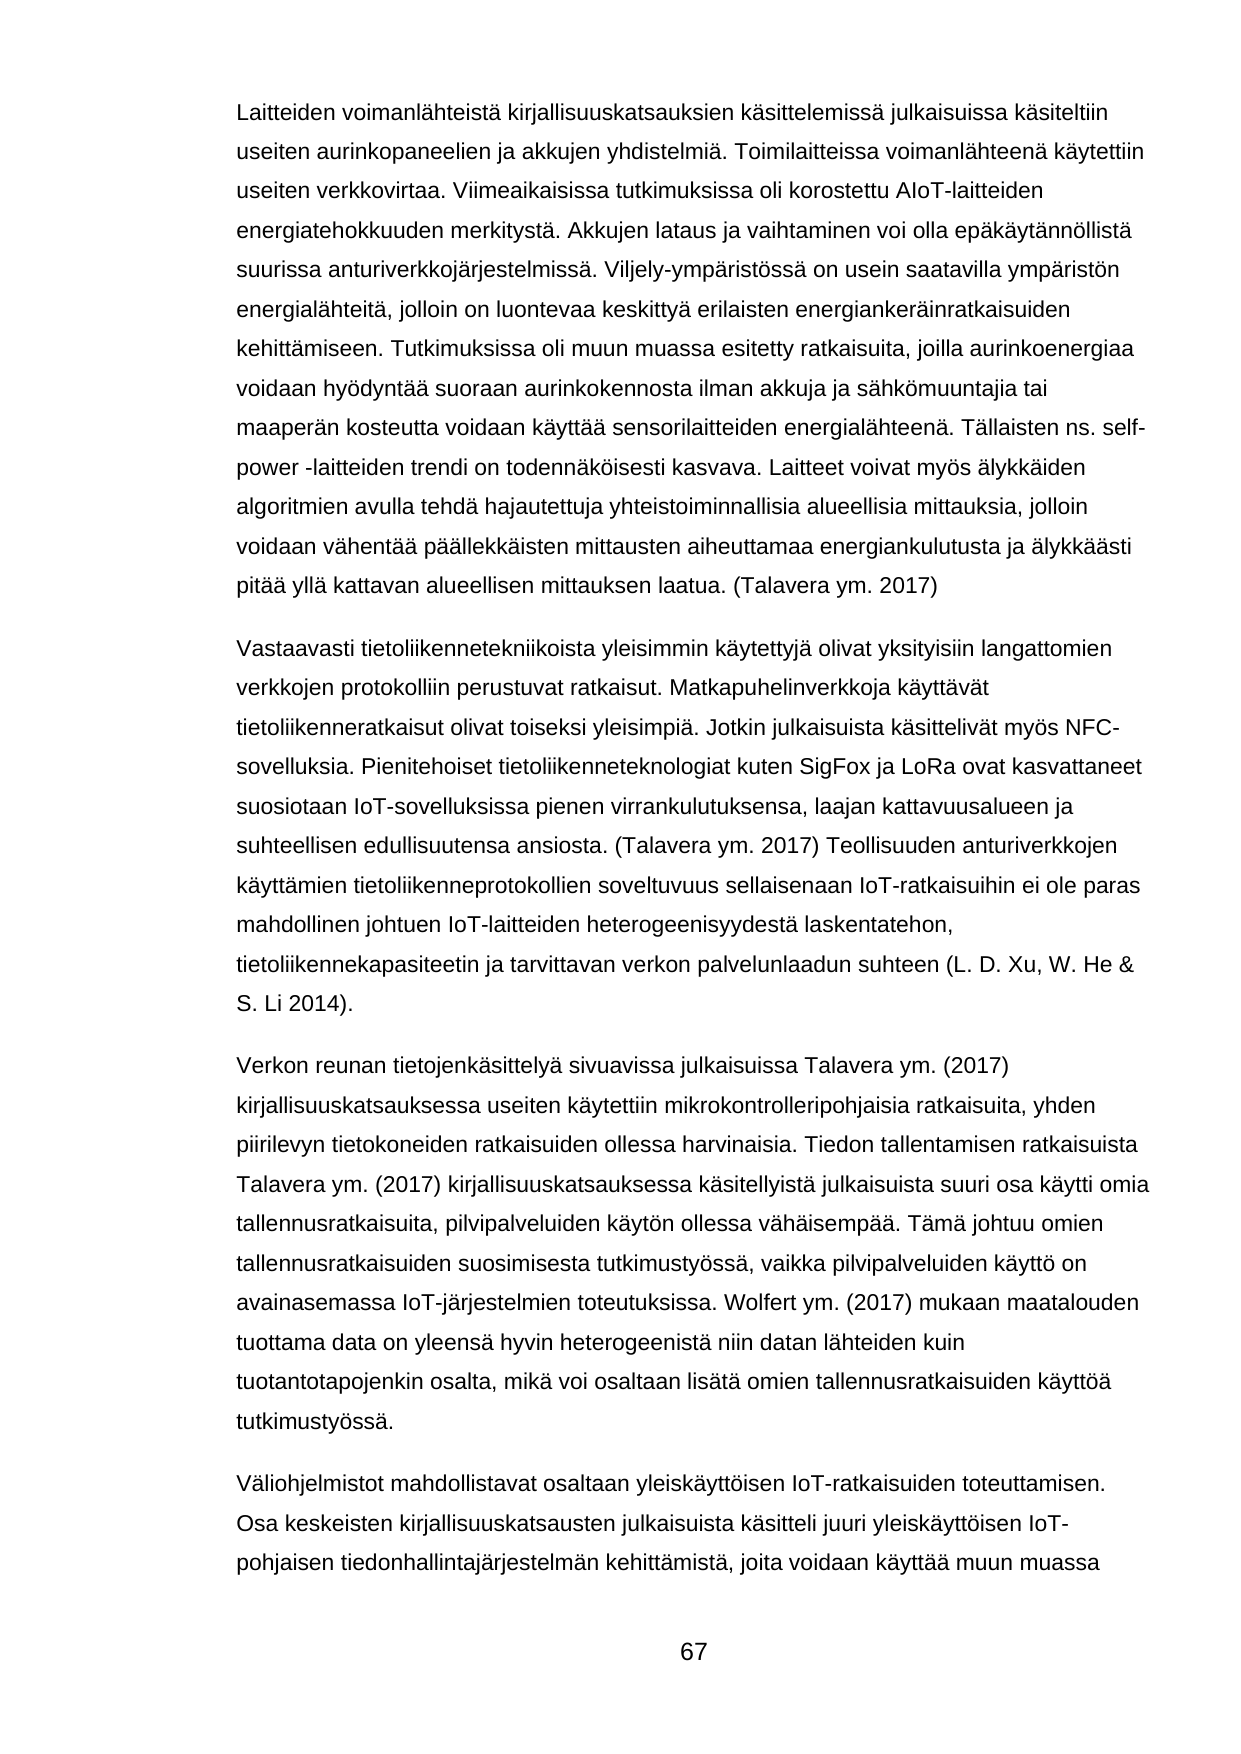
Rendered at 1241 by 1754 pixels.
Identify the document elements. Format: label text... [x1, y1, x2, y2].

text Laitteiden voimanlähteistä kirjallisuuskatsauksien käsittelemissä julkaisuissa käsiteltiin useiten aurinkopaneelien ja akkujen yhdistelmiä. Toimilaitteissa voimanlähteenä käytettiin useiten verkkovirtaa. Viimeaikaisissa tutkimuksissa oli korostettu AIoT-laitteiden energiatehokkuuden merkitystä. Akkujen lataus ja vaihtaminen voi olla epäkäytännöllistä suurissa anturiverkkojärjestelmissä. Viljely-ympäristössä on usein saatavilla ympäristön energialähteitä, jolloin on luontevaa keskittyä erilaisten energiankeräinratkaisuiden kehittämiseen. Tutkimuksissa oli muun muassa esitetty ratkaisuita, joilla aurinkoenergiaa voidaan hyödyntää suoraan aurinkokennosta ilman akkuja ja sähkömuuntajia tai maaperän kosteutta voidaan käyttää sensorilaitteiden energialähteenä. Tällaisten ns. self-power -laitteiden trendi on todennäköisesti kasvava. Laitteet voivat myös älykkäiden algoritmien avulla tehdä hajautettuja yhteistoiminnallisia alueellisia mittauksia, jolloin voidaan vähentää päällekkäisten mittausten aiheuttamaa energiankulutusta ja älykkäästi pitää yllä kattavan alueellisen mittauksen laatua. (Talavera ym. 2017) [236, 98, 1152, 599]
text Verkon reunan tietojenkäsittelyä sivuavissa julkaisuissa Talavera ym. (2017) kirjallisuuskatsauksessa useiten käytettiin mikrokontrolleripohjaisia ratkaisuita, yhden piirilevyn tietokoneiden ratkaisuiden ollessa harvinaisia. Tiedon tallentamisen ratkaisuista Talavera ym. (2017) kirjallisuuskatsauksessa käsitellyistä julkaisuista suuri osa käytti omia tallennusratkaisuita, pilvipalveluiden käytön ollessa vähäisempää. Tämä johtuu omien tallennusratkaisuiden suosimisesta tutkimustyössä, vaikka pilvipalveluiden käyttö on avainasemassa IoT-järjestelmien toteutuksissa. Wolfert ym. (2017) mukaan maatalouden tuottama data on yleensä hyvin heterogeenistä niin datan lähteiden kuin tuotantotapojenkin osalta, mikä voi osaltaan lisätä omien tallennusratkaisuiden käyttöä tutkimustyössä. [236, 1052, 1152, 1434]
text Vastaavasti tietoliikennetekniikoista yleisimmin käytettyjä olivat yksityisiin langattomien verkkojen protokolliin perustuvat ratkaisut. Matkapuhelinverkkoja käyttävät tietoliikenneratkaisut olivat toiseksi yleisimpiä. Jotkin julkaisuista käsittelivät myös NFC-sovelluksia. Pienitehoiset tietoliikenneteknologiat kuten SigFox ja LoRa ovat kasvattaneet suosiotaan IoT-sovelluksissa pienen virrankulutuksensa, laajan kattavuusalueen ja suhteellisen edullisuutensa ansiosta. (Talavera ym. 2017) Teollisuuden anturiverkkojen käyttämien tietoliikenneprotokollien soveltuvuus sellaisenaan IoT-ratkaisuihin ei ole paras mahdollinen johtuen IoT-laitteiden heterogeenisyydestä laskentatehon, tietoliikennekapasiteetin ja tarvittavan verkon palvelunlaadun suhteen (L. D. Xu, W. He & S. Li 2014). [236, 635, 1152, 1016]
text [236, 1470, 1152, 1575]
